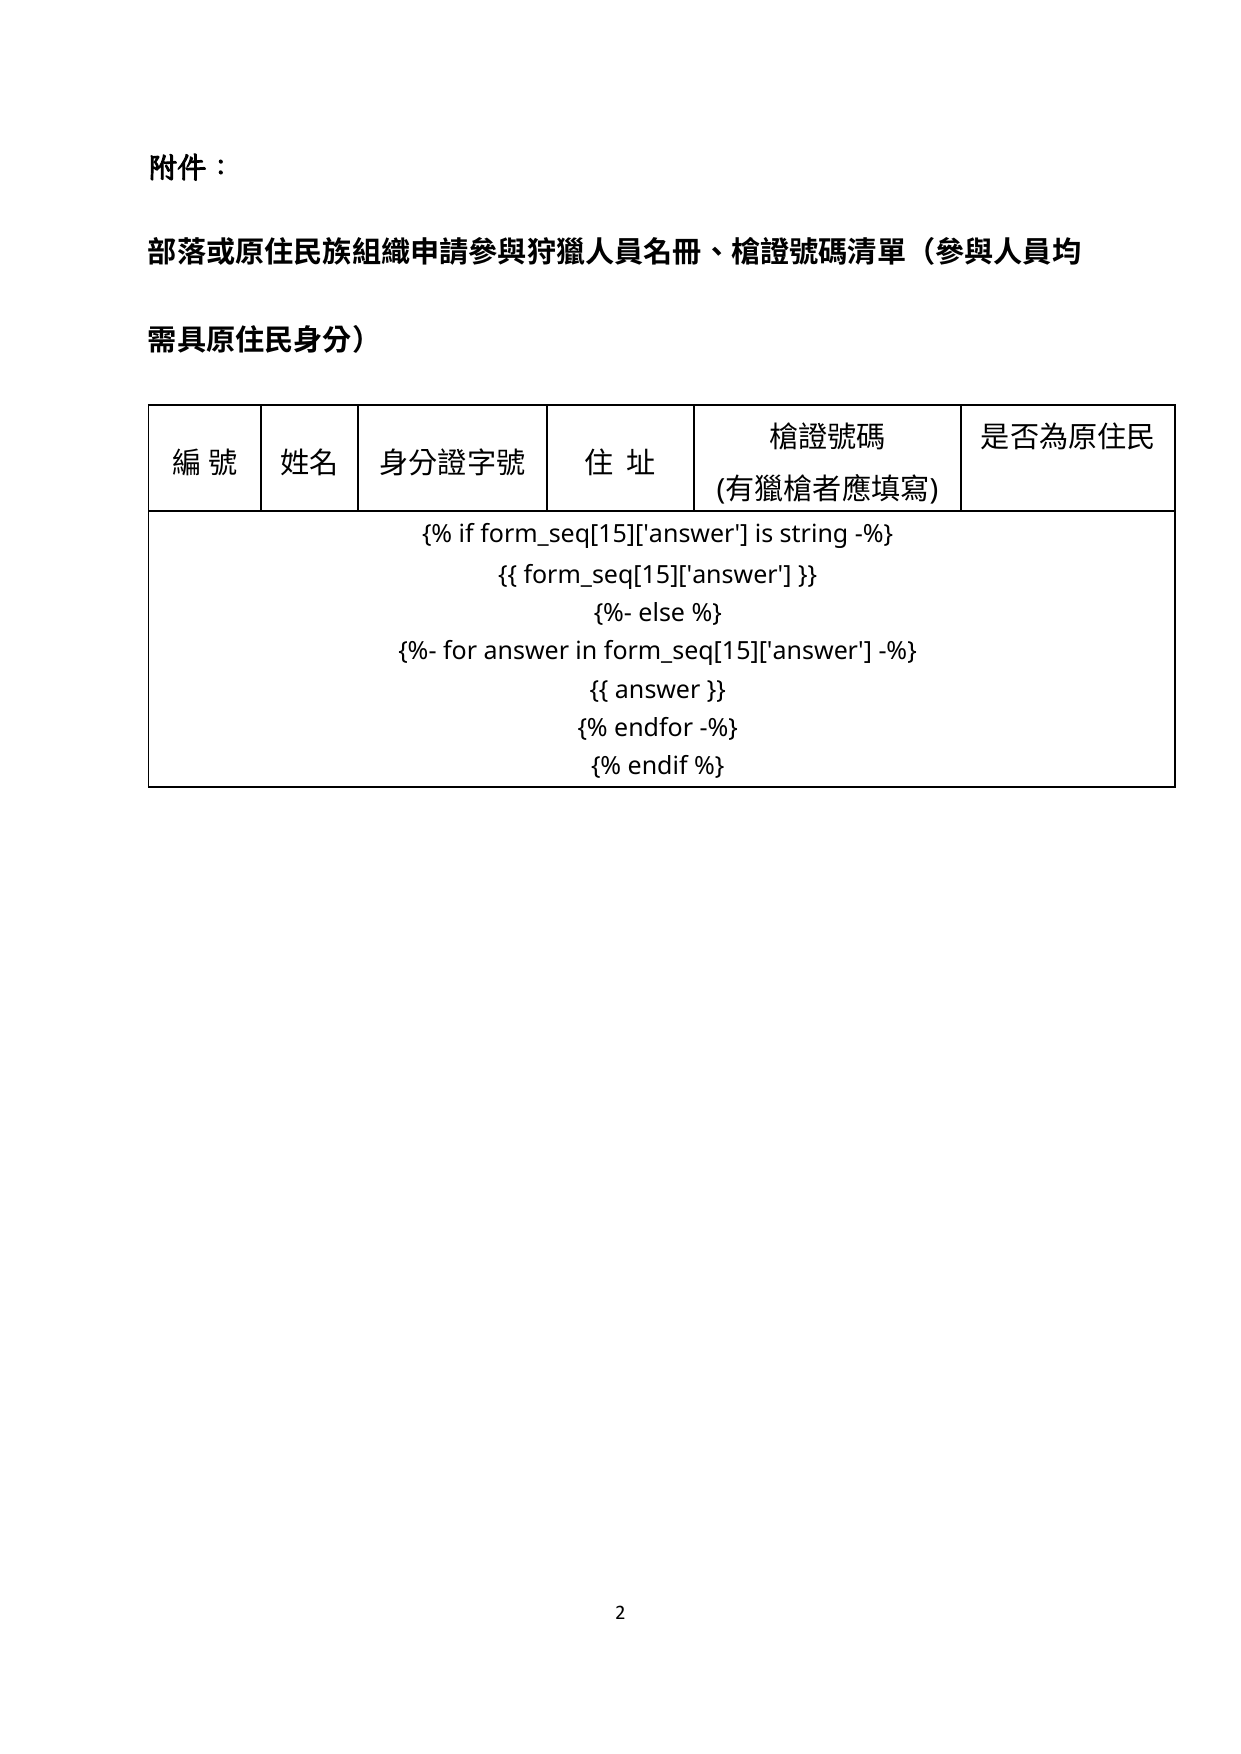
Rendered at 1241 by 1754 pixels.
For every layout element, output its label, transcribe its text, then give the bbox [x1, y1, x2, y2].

table_header 姓名 [262, 406, 357, 510]
text 附件： 部落或原住民族組織申請參與狩獵人員名冊、槍證號碼清單（參與人員均需具原住民身分） [148, 150, 1092, 358]
table_cell {% if form_seq[15]['answer'] is string -%} {{ form_seq[15]['answer'] }} {%- else %} {%- for answer in form_seq[15]['answer'] -%} {{ answer }} {% endfor -%} {% endif %} [149, 512, 1174, 786]
table_header 編 號 [149, 406, 260, 510]
table_header 身分證字號 [359, 406, 546, 510]
table_header 槍證號碼 (有獵槍者應填寫) [695, 406, 960, 510]
table_header 是否為原住民 [962, 406, 1174, 510]
table_header 住 址 [548, 406, 693, 510]
